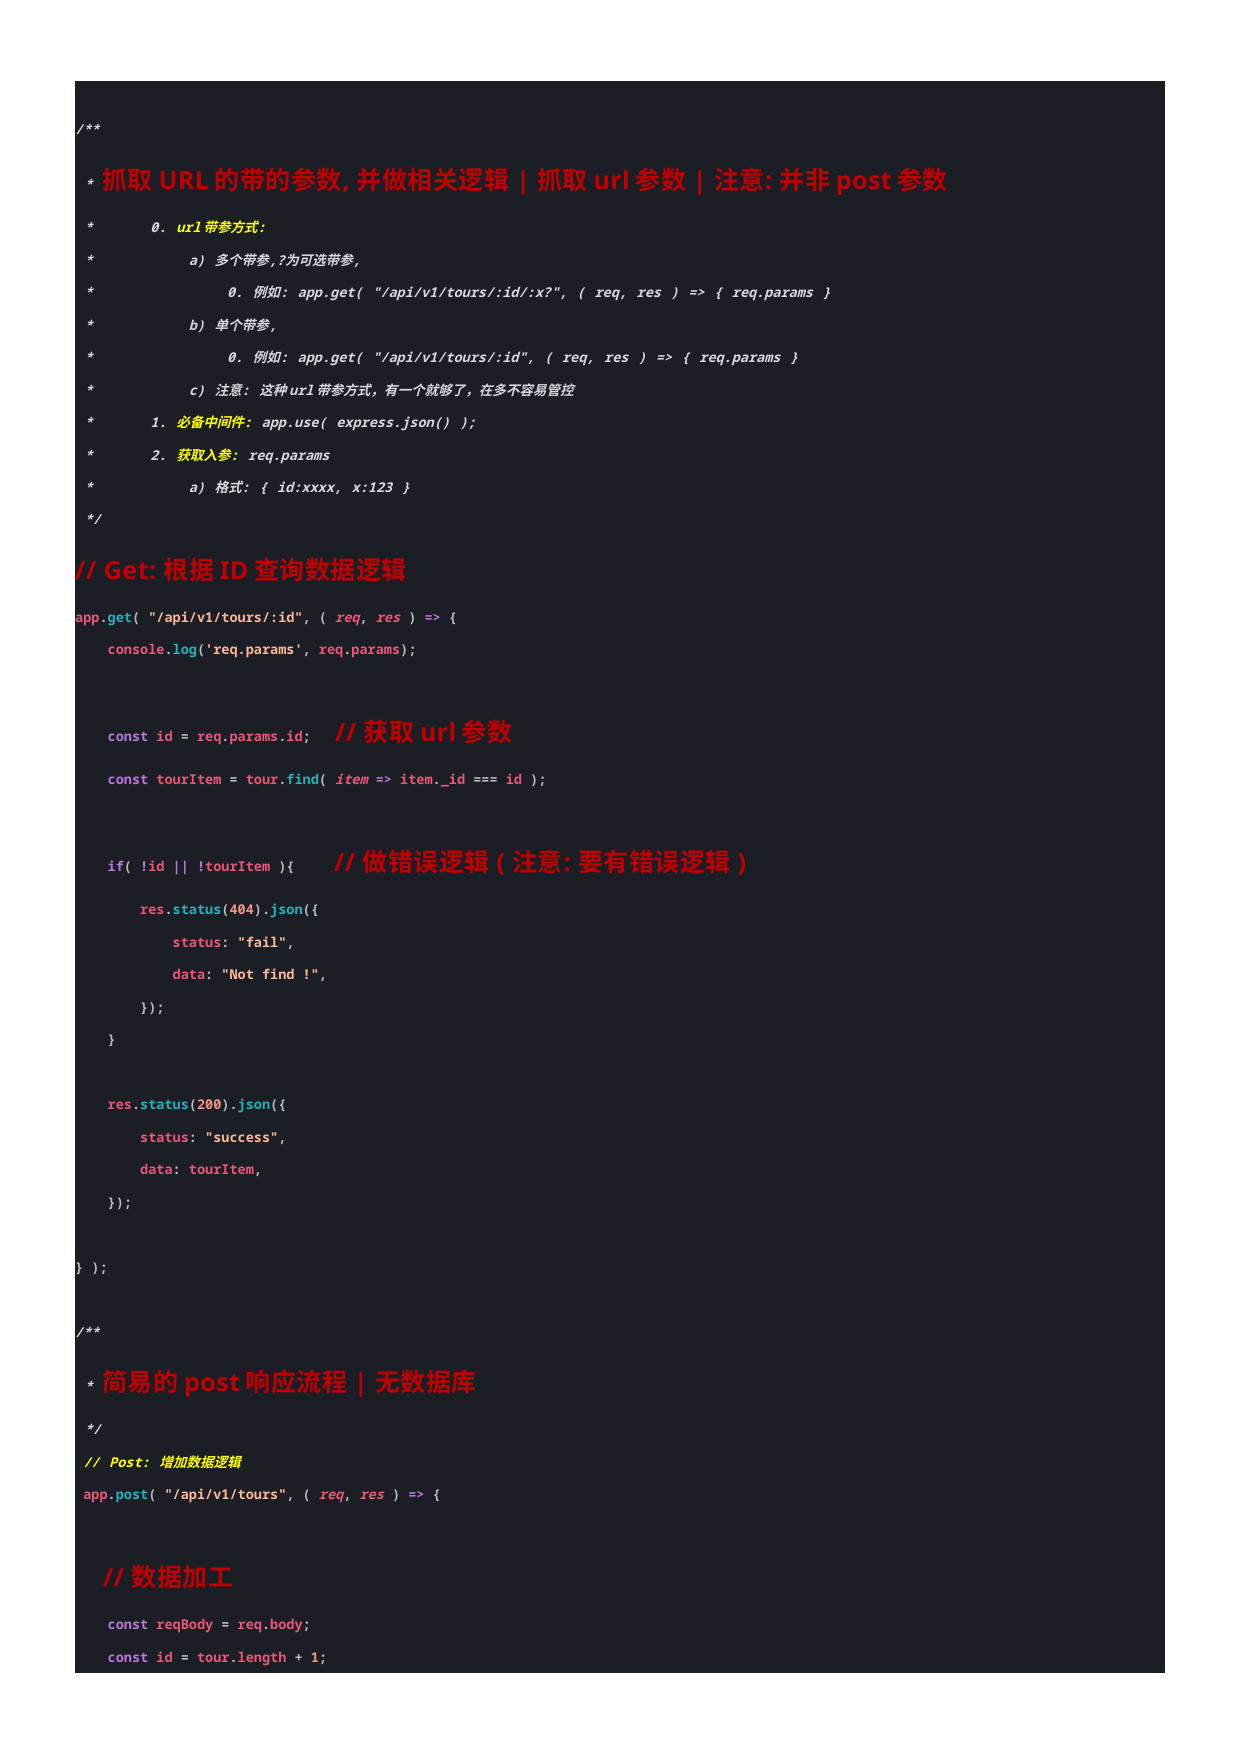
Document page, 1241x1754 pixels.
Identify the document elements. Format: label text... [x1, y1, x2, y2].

text }); [75, 991, 1165, 1023]
text data: "Not find !", [75, 958, 1165, 991]
text /** [75, 113, 1165, 146]
text * 1. 必备中间件: app.use( express.json() ); [75, 406, 1165, 438]
text * c) 注意: 这种url带参方式，有一个就够了，在多不容易管控 [75, 373, 1165, 406]
text }); [75, 1186, 1165, 1218]
text * a) 多个带参,?为可选带参, [75, 243, 1165, 276]
text * 0. 例如: app.get( "/api/v1/tours/:id/:x?", ( req, res ) => { req.params } [75, 276, 1165, 308]
text // Post: 增加数据逻辑 [75, 1446, 1165, 1478]
text const id = tour.length + 1; [75, 1641, 1165, 1673]
text data: tourItem, [75, 1153, 1165, 1186]
text /** [75, 1316, 1165, 1348]
text * 简易的post响应流程 | 无数据库 [75, 1348, 1165, 1413]
text res.status(404).json({ [75, 893, 1165, 926]
text * 0. 例如: app.get( "/api/v1/tours/:id", ( req, res ) => { req.params } [75, 341, 1165, 373]
text } [75, 1023, 1165, 1056]
text // Get: 根据ID查询数据逻辑 [75, 536, 1165, 601]
text console.log('req.params', req.params); [75, 633, 1165, 666]
text } ); [75, 1251, 1165, 1283]
text const reqBody = req.body; [75, 1608, 1165, 1641]
text const id = req.params.id; // 获取url参数 [75, 698, 1165, 763]
text */ [75, 503, 1165, 536]
text * 2. 获取入参: req.params [75, 438, 1165, 471]
text if( !id || !tourItem ){ // 做错误逻辑 ( 注意: 要有错误逻辑 ) [75, 828, 1165, 893]
text const tourItem = tour.find( item => item._id === id ); [75, 763, 1165, 796]
text status: "success", [75, 1121, 1165, 1153]
text * 抓取URL的带的参数, 并做相关逻辑 | 抓取url参数 | 注意: 并非post参数 [75, 146, 1165, 211]
text // 数据加工 [75, 1543, 1165, 1608]
text */ [75, 1413, 1165, 1446]
text res.status(200).json({ [75, 1088, 1165, 1121]
text * 0. url带参方式: [75, 211, 1165, 243]
text app.get( "/api/v1/tours/:id", ( req, res ) => { [75, 601, 1165, 633]
text * b) 单个带参, [75, 308, 1165, 341]
text app.post( "/api/v1/tours", ( req, res ) => { [75, 1478, 1165, 1511]
text * a) 格式: { id:xxxx, x:123 } [75, 471, 1165, 503]
text status: "fail", [75, 926, 1165, 958]
